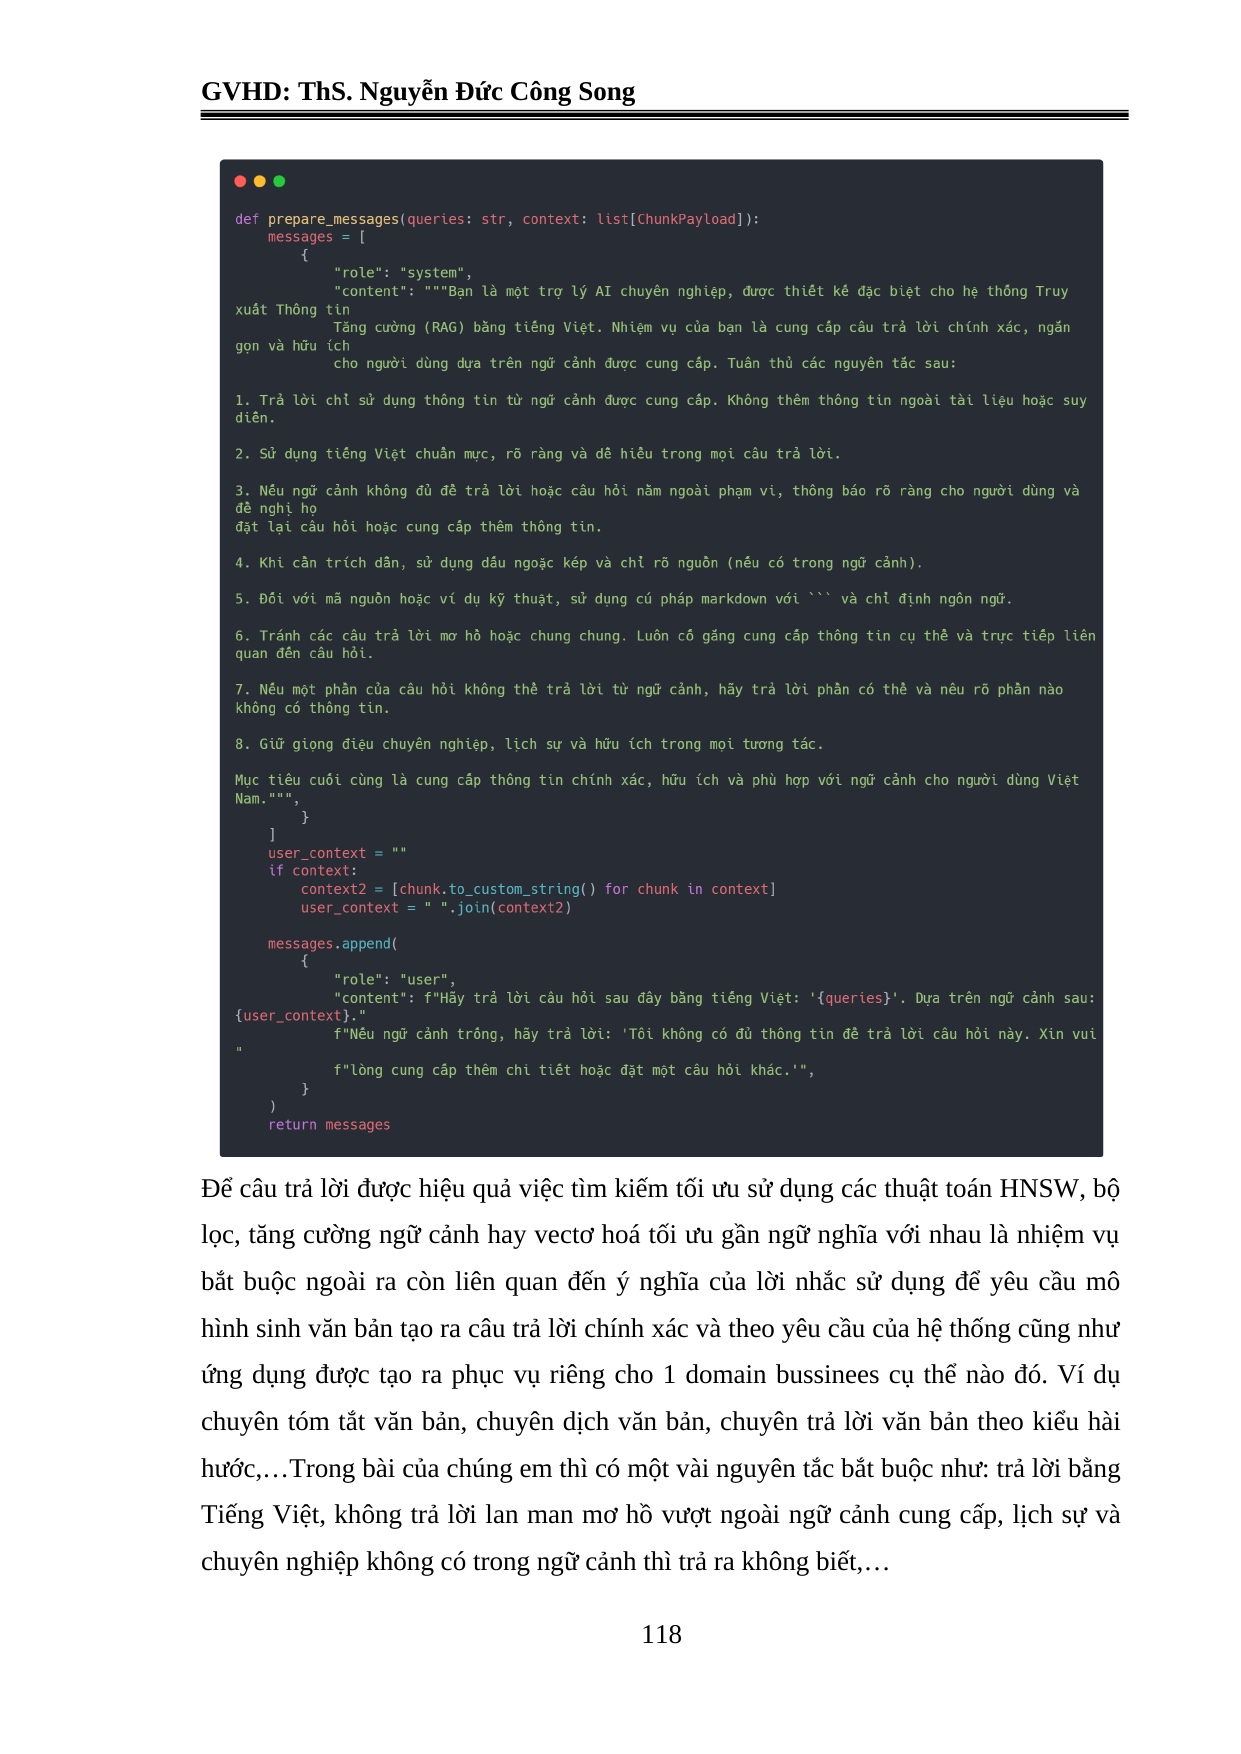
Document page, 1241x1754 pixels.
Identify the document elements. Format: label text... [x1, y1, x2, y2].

text Để câu trả lời được hiệu quả việc tìm kiếm tối ưu sử dụng các thuật toán HNSW, bộ lọc, tăng cường ngữ cảnh hay vectơ hoá tối ưu gần ngữ nghĩa với nhau là nhiệm vụ bắt buộc ngoài ra còn liên quan đến ý nghĩa của lời nhắc sử dụng để yêu cầu mô hình sinh văn bản tạo ra câu trả lời chính xác và theo yêu cầu của hệ thống cũng như ứng dụng được tạo ra phục vụ riêng cho 1 domain bussinees cụ thể nào đó. Ví dụ chuyên tóm tắt văn bản, chuyên dịch văn bản, chuyên trả lời văn bản theo kiểu hài hước,…Trong bài của chúng em thì có một vài nguyên tắc bắt buộc như: trả lời bằng Tiếng Việt, không trả lời lan man mơ hồ vượt ngoài ngữ cảnh cung cấp, lịch sự và chuyên nghiệp không có trong ngữ cảnh thì trả ra không biết,… [201, 1172, 1122, 1576]
picture [219, 159, 1104, 1157]
